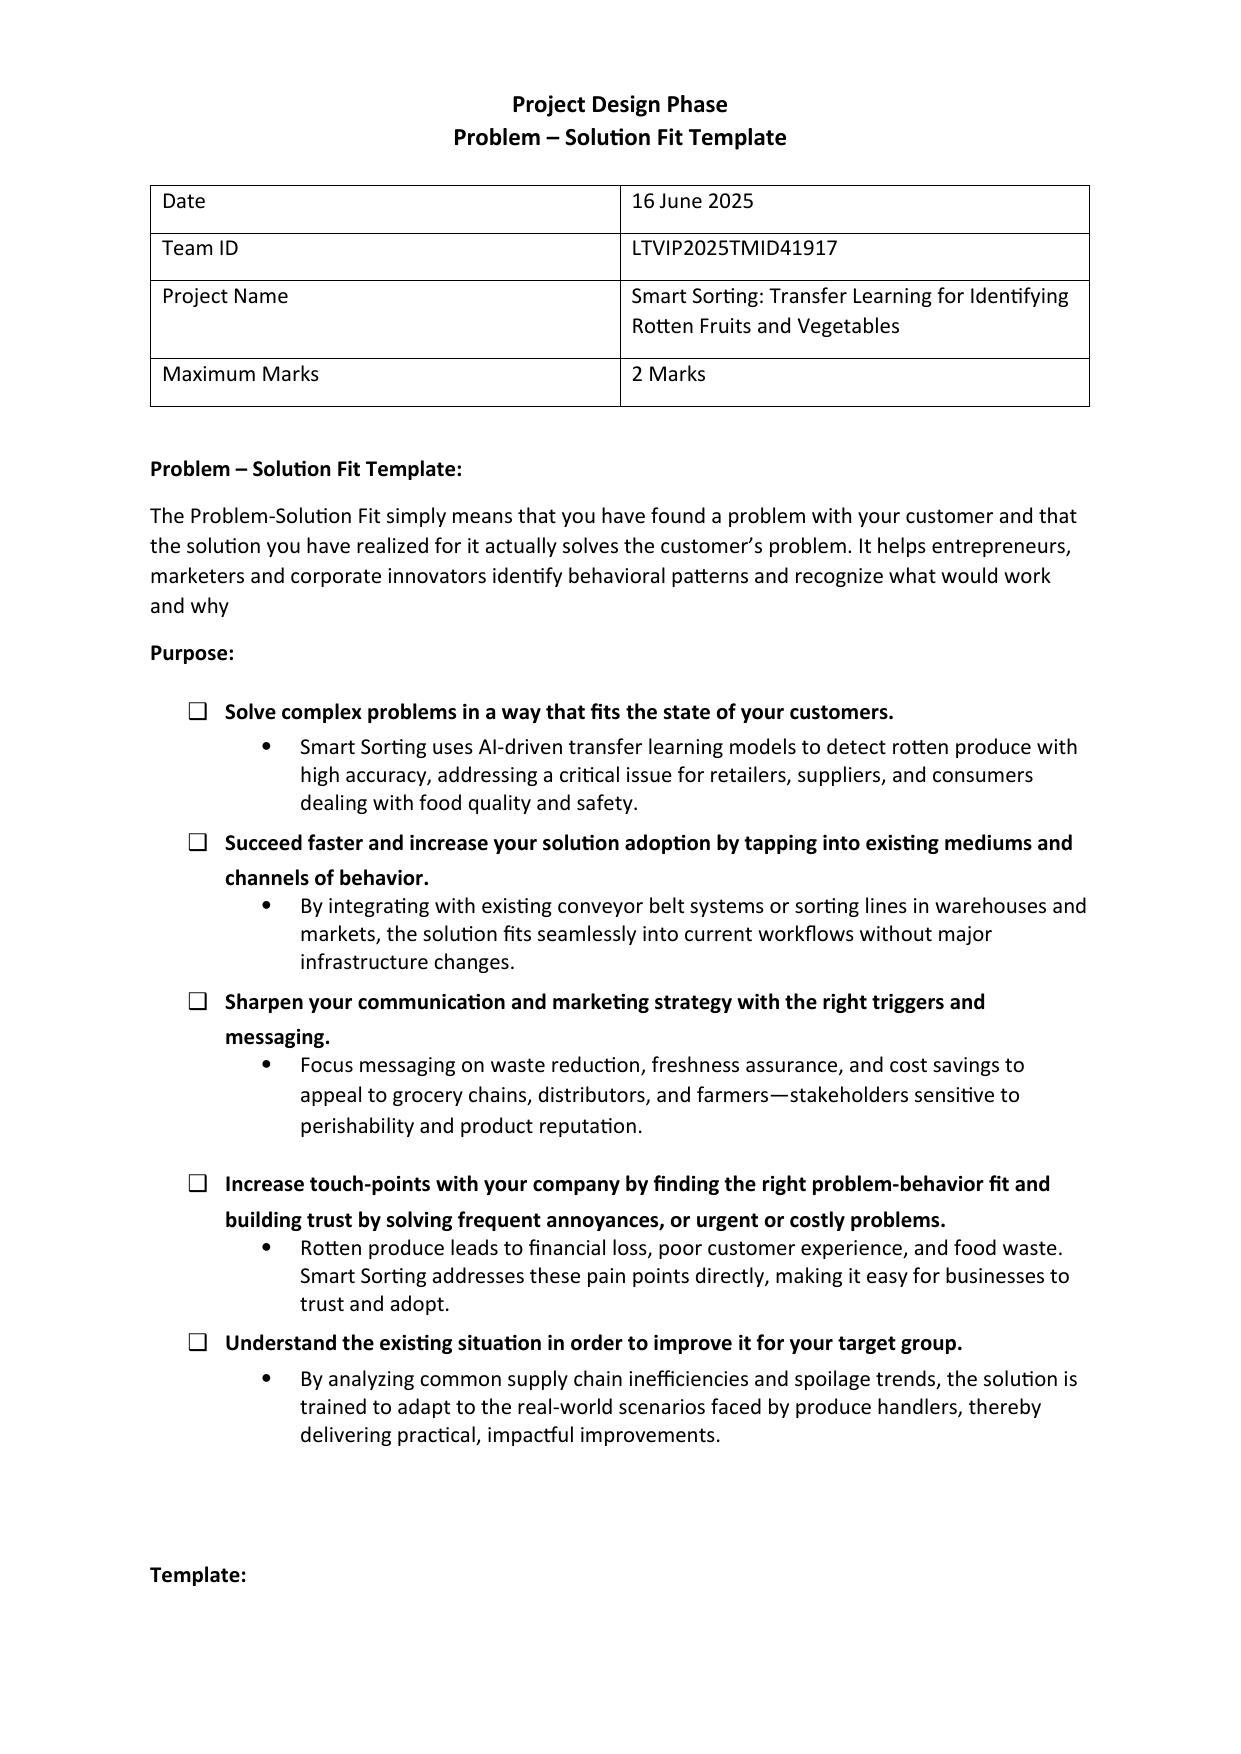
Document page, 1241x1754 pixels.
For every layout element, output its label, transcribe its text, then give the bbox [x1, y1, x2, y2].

table_header Date [151, 186, 620, 232]
list Smart Sorting uses AI-driven transfer learning models to detect rotten produce with high accuracy, addressing a critical issue for retailers, suppliers, and consumers dealing with food quality and safety. [262, 732, 1090, 816]
list By analyzing common supply chain inefficiencies and spoilage trends, the solution is trained to adapt to the real-world scenarios faced by produce handlers, thereby delivering practical, impactful improvements. [262, 1364, 1090, 1448]
list Focus messaging on waste reduction, freshness assurance, and cost savings to appeal to grocery chains, distributors, and farmers—stakeholders sensitive to perishability and product reputation. [262, 1050, 1090, 1139]
table_cell LTVIP2025TMID41917 [621, 234, 1089, 280]
text Problem – Solution Fit Template: [150, 454, 1090, 482]
text Template: [150, 1560, 1090, 1588]
list Increase touch-points with your company by finding the right problem-behavior fit and building trust by solving frequent annoyances, or urgent or costly problems. [187, 1158, 1090, 1233]
table_cell 2 Marks [621, 359, 1089, 406]
list Sharpen your communication and marketing strategy with the right triggers and messaging. [187, 975, 1090, 1050]
table_cell Project Name [151, 281, 620, 358]
table_cell Maximum Marks [151, 359, 620, 406]
text Project Design Phase [150, 89, 1090, 119]
text Problem – Solution Fit Template [150, 122, 1090, 152]
table_header 16 June 2025 [621, 186, 1089, 232]
table_cell Team ID [151, 234, 620, 280]
table_cell Smart Sorting: Transfer Learning for Identifying Rotten Fruits and Vegetables [621, 281, 1089, 358]
list Understand the existing situation in order to improve it for your target group. [187, 1317, 1090, 1364]
list Rotten produce leads to financial loss, poor customer experience, and food waste. Smart Sorting addresses these pain points directly, making it easy for businesses to trust and adopt. [262, 1233, 1090, 1317]
text Purpose: [150, 638, 1090, 666]
text The Problem-Solution Fit simply means that you have found a problem with your customer and that the solution you have realized for it actually solves the customer’s problem. It helps entrepreneurs, marketers and corporate innovators identify behavioral patterns and recognize what would work and why [150, 501, 1090, 619]
list Succeed faster and increase your solution adoption by tapping into existing mediums and channels of behavior. [187, 816, 1090, 891]
list By integrating with existing conveyor belt systems or sorting lines in warehouses and markets, the solution fits seamlessly into current workflows without major infrastructure changes. [262, 891, 1090, 975]
list Solve complex problems in a way that fits the state of your customers. [187, 685, 1090, 732]
